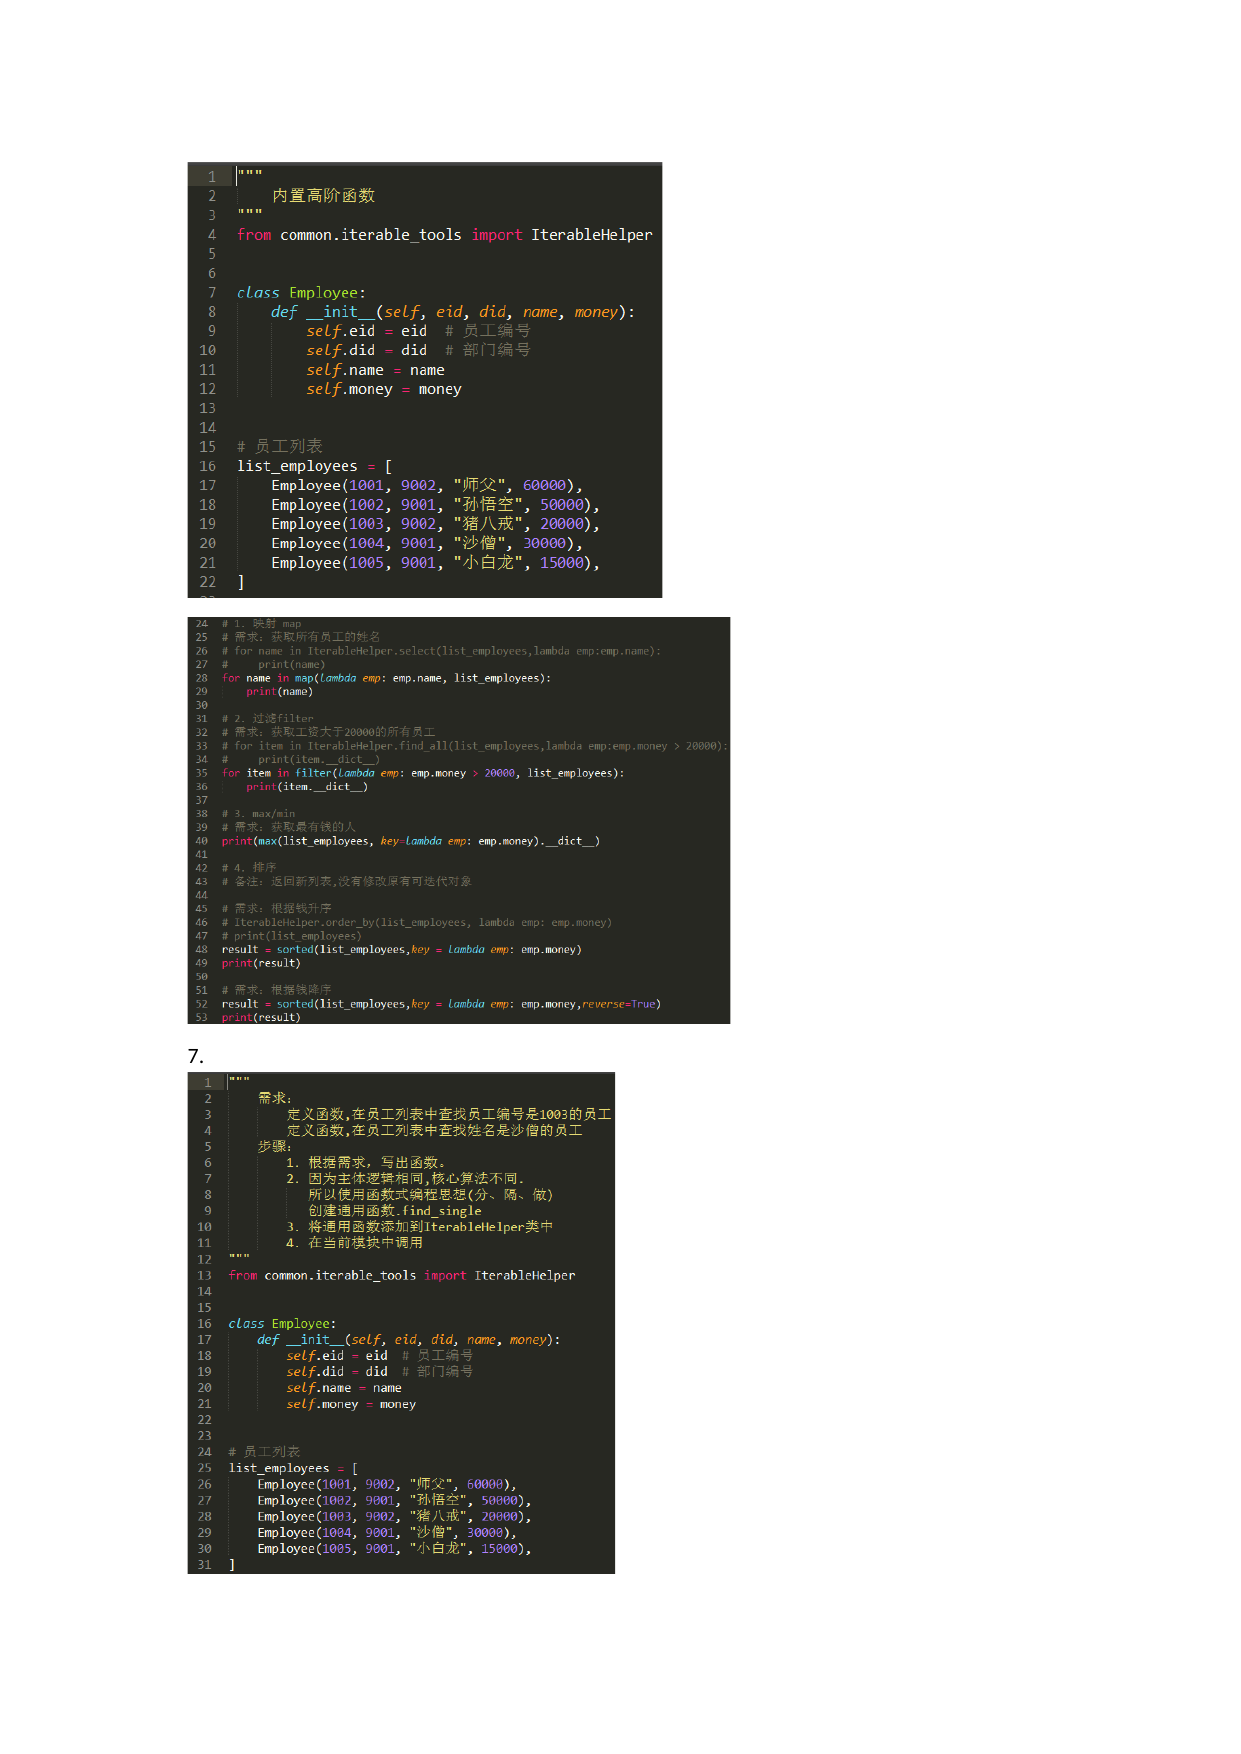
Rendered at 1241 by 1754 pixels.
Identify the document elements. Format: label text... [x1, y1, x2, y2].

picture [187, 617, 731, 1024]
picture [187, 1072, 616, 1574]
text 7. [187, 1039, 1053, 1072]
picture [187, 162, 663, 598]
